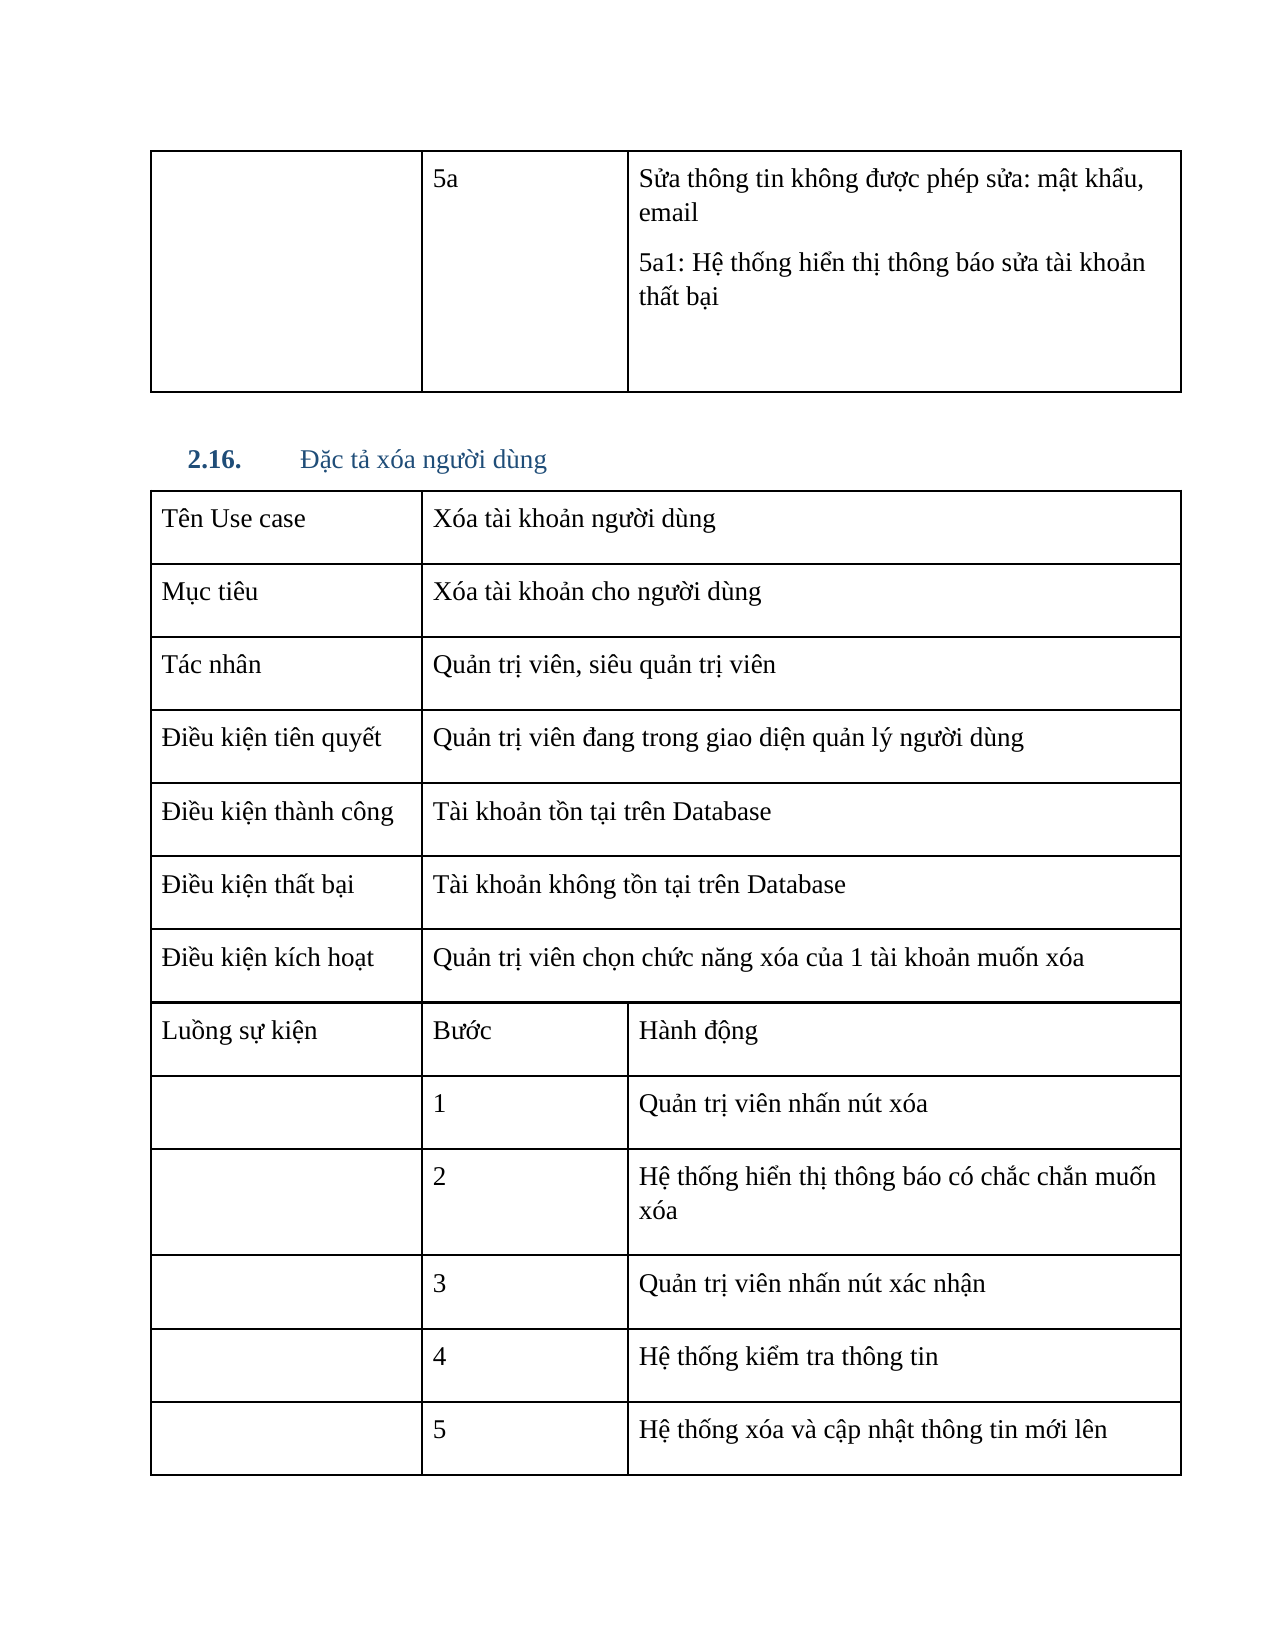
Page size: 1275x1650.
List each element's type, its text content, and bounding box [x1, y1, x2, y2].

table_cell Sửa thông tin không được phép sửa: mật khẩu, email 5a1: Hệ thống hiển thị thông báo sửa tài khoản thất bại [629, 152, 1180, 391]
table_cell [152, 1256, 421, 1327]
table_cell Quản trị viên nhấn nút xác nhận [629, 1256, 1180, 1327]
table_cell Xóa tài khoản cho người dùng [423, 565, 1180, 636]
table_cell Tài khoản không tồn tại trên Database [423, 857, 1180, 928]
table_cell 1 [423, 1077, 627, 1148]
table_cell Tác nhân [152, 638, 421, 709]
table_cell Bước [423, 1004, 627, 1074]
table_cell Điều kiện kích hoạt [152, 930, 421, 1001]
table_cell 3 [423, 1256, 627, 1327]
table_cell [152, 1330, 421, 1401]
table_cell Quản trị viên đang trong giao diện quản lý người dùng [423, 711, 1180, 782]
table_cell Quản trị viên nhấn nút xóa [629, 1077, 1180, 1148]
table_cell Hệ thống kiểm tra thông tin [629, 1330, 1180, 1401]
table_header Tên Use case [152, 492, 421, 563]
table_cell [629, 1403, 1180, 1474]
subtitle Đặc tả xóa người dùng [187, 443, 1125, 474]
table_cell Điều kiện tiên quyết [152, 711, 421, 782]
table_cell Hệ thống hiển thị thông báo có chắc chắn muốn xóa [629, 1150, 1180, 1254]
table_cell 4 [423, 1330, 627, 1401]
table_cell [152, 152, 421, 391]
table_cell [152, 1403, 421, 1474]
table_cell Mục tiêu [152, 565, 421, 636]
table_cell [152, 1077, 421, 1148]
table_cell 5 [423, 1403, 627, 1474]
table_cell Điều kiện thành công [152, 784, 421, 855]
table_cell Điều kiện thất bại [152, 857, 421, 928]
table_cell 2 [423, 1150, 627, 1254]
table_cell Luồng sự kiện [152, 1004, 421, 1074]
table_cell Tài khoản tồn tại trên Database [423, 784, 1180, 855]
table_cell Quản trị viên chọn chức năng xóa của 1 tài khoản muốn xóa [423, 930, 1180, 1001]
table_cell Hành động [629, 1004, 1180, 1074]
table_cell Quản trị viên, siêu quản trị viên [423, 638, 1180, 709]
table_header Xóa tài khoản người dùng [423, 492, 1180, 563]
table_cell 5a [423, 152, 627, 391]
table_cell [152, 1150, 421, 1254]
